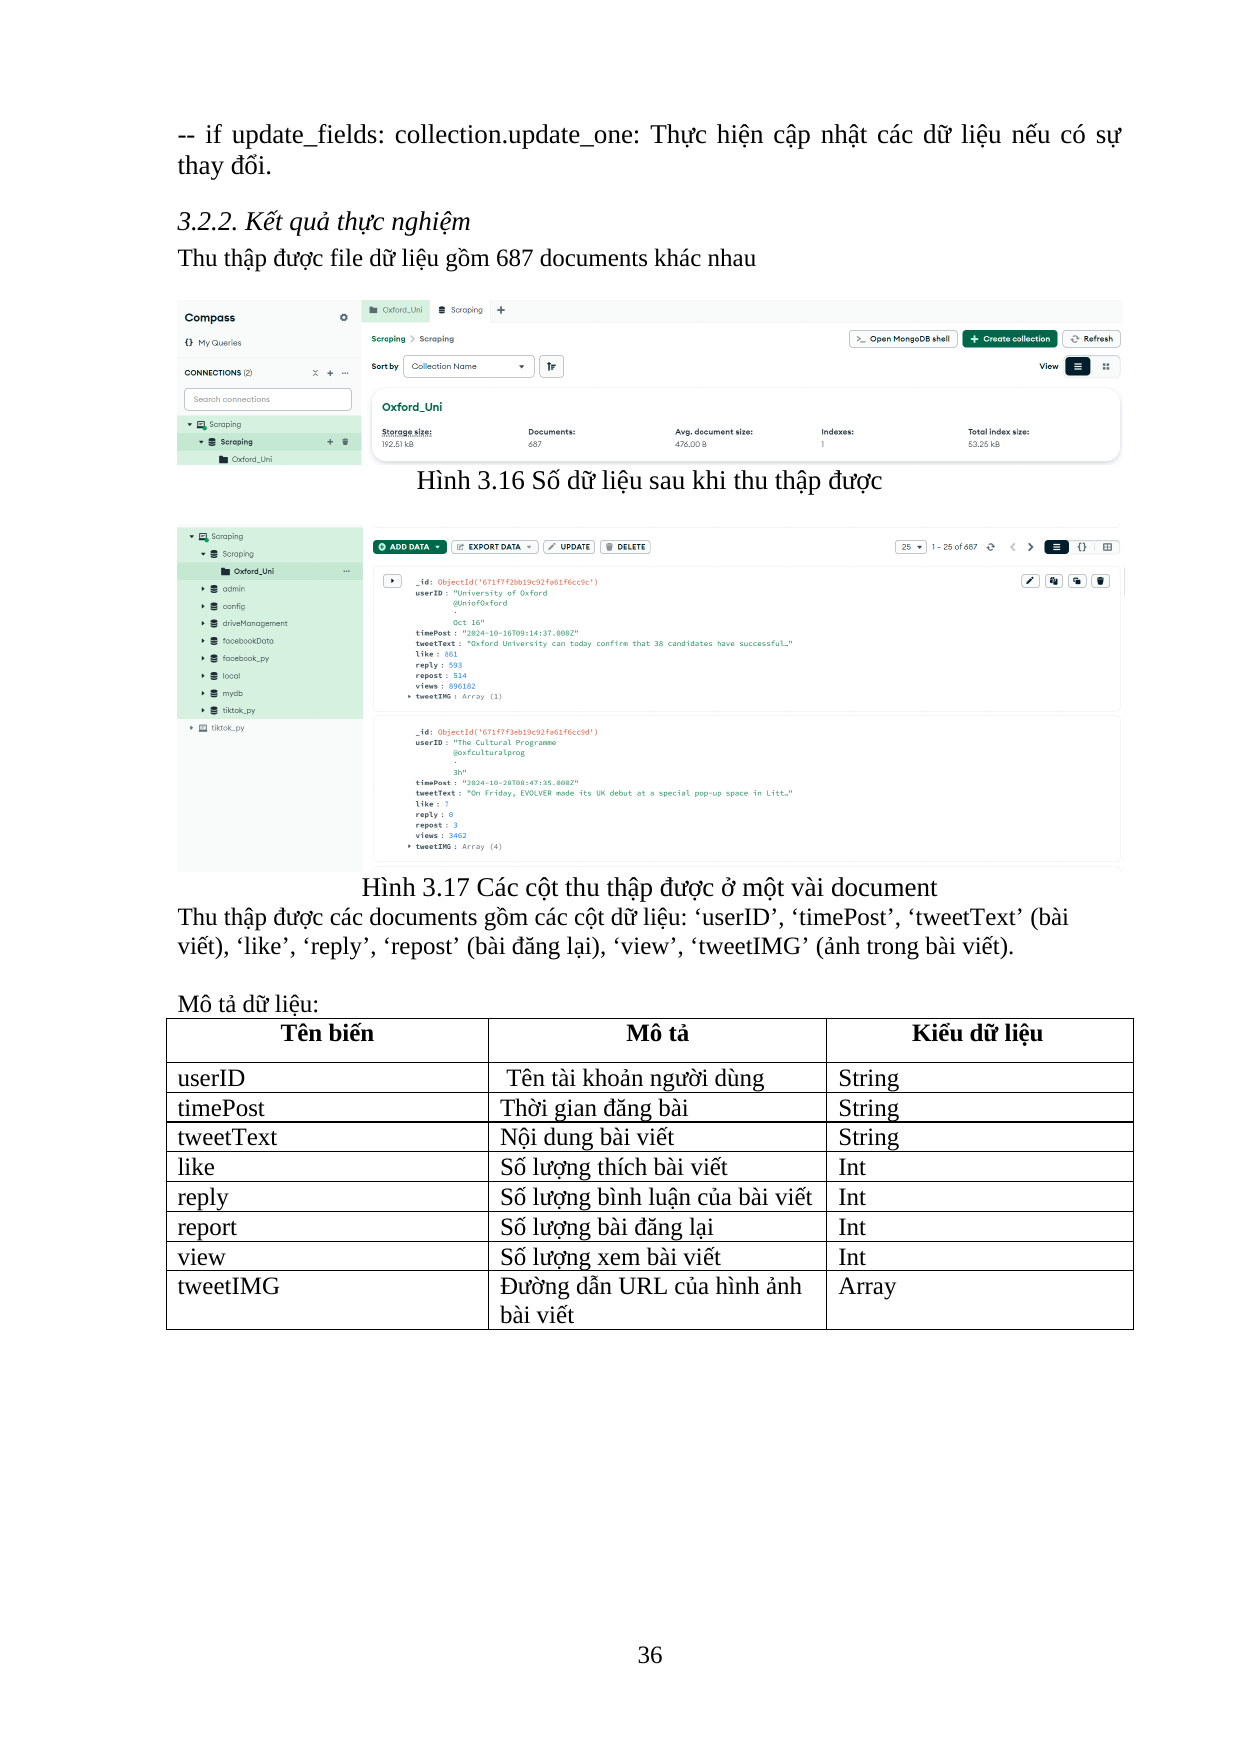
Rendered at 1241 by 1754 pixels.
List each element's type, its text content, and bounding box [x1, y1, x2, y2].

table_cell like [167, 1152, 488, 1181]
table_cell Số lượng bài đăng lại [489, 1212, 826, 1241]
table_cell Int [827, 1182, 1133, 1211]
text Thu thập được các documents gồm các cột dữ liệu: ‘userID’, ‘timePost’, ‘tweetText’ (bài viết), ‘like’, ‘reply’, ‘repost’ (bài đăng lại), ‘view’, ‘tweetIMG’ (ảnh trong bài viết). [177, 902, 1122, 960]
table_cell Array [827, 1271, 1133, 1329]
subtitle 3.2.2. Kết quả thực nghiệm [177, 205, 1122, 237]
text Hình 3.16 Số dữ liệu sau khi thu thập được [177, 465, 1122, 496]
text -- if update_fields: collection.update_one: Thực hiện cập nhật các dữ liệu nếu có sự thay đổi. [177, 118, 1122, 180]
table_cell tweetIMG [167, 1271, 488, 1329]
table_cell String [827, 1063, 1133, 1092]
table_cell Số lượng thích bài viết [489, 1152, 826, 1181]
table_cell Đường dẫn URL của hình ảnh bài viết [489, 1271, 826, 1329]
table_cell report [167, 1212, 488, 1241]
table_header Mô tả [489, 1019, 826, 1062]
table_cell String [827, 1123, 1133, 1151]
table_cell Thời gian đăng bài [489, 1093, 826, 1121]
table_cell userID [167, 1063, 488, 1092]
text Thu thập được file dữ liệu gồm 687 documents khác nhau [177, 243, 1122, 272]
table_cell Số lượng bình luận của bài viết [489, 1182, 826, 1211]
table_header Kiểu dữ liệu [827, 1019, 1133, 1062]
picture [177, 524, 1125, 872]
text Mô tả dữ liệu: [177, 989, 1122, 1017]
table_cell Số lượng xem bài viết [489, 1242, 826, 1270]
table_cell String [827, 1093, 1133, 1121]
table_cell tweetText [167, 1123, 488, 1151]
table_cell Int [827, 1152, 1133, 1181]
picture [177, 300, 1123, 465]
table_cell Nội dung bài viết [489, 1123, 826, 1151]
table_cell timePost [167, 1093, 488, 1121]
table_cell reply [167, 1182, 488, 1211]
table_header Tên biến [167, 1019, 488, 1062]
table_cell view [167, 1242, 488, 1270]
table_cell Int [827, 1242, 1133, 1270]
text Hình 3.17 Các cột thu thập được ở một vài document [177, 872, 1122, 902]
table_cell Int [827, 1212, 1133, 1241]
table_cell Tên tài khoản người dùng [489, 1063, 826, 1092]
